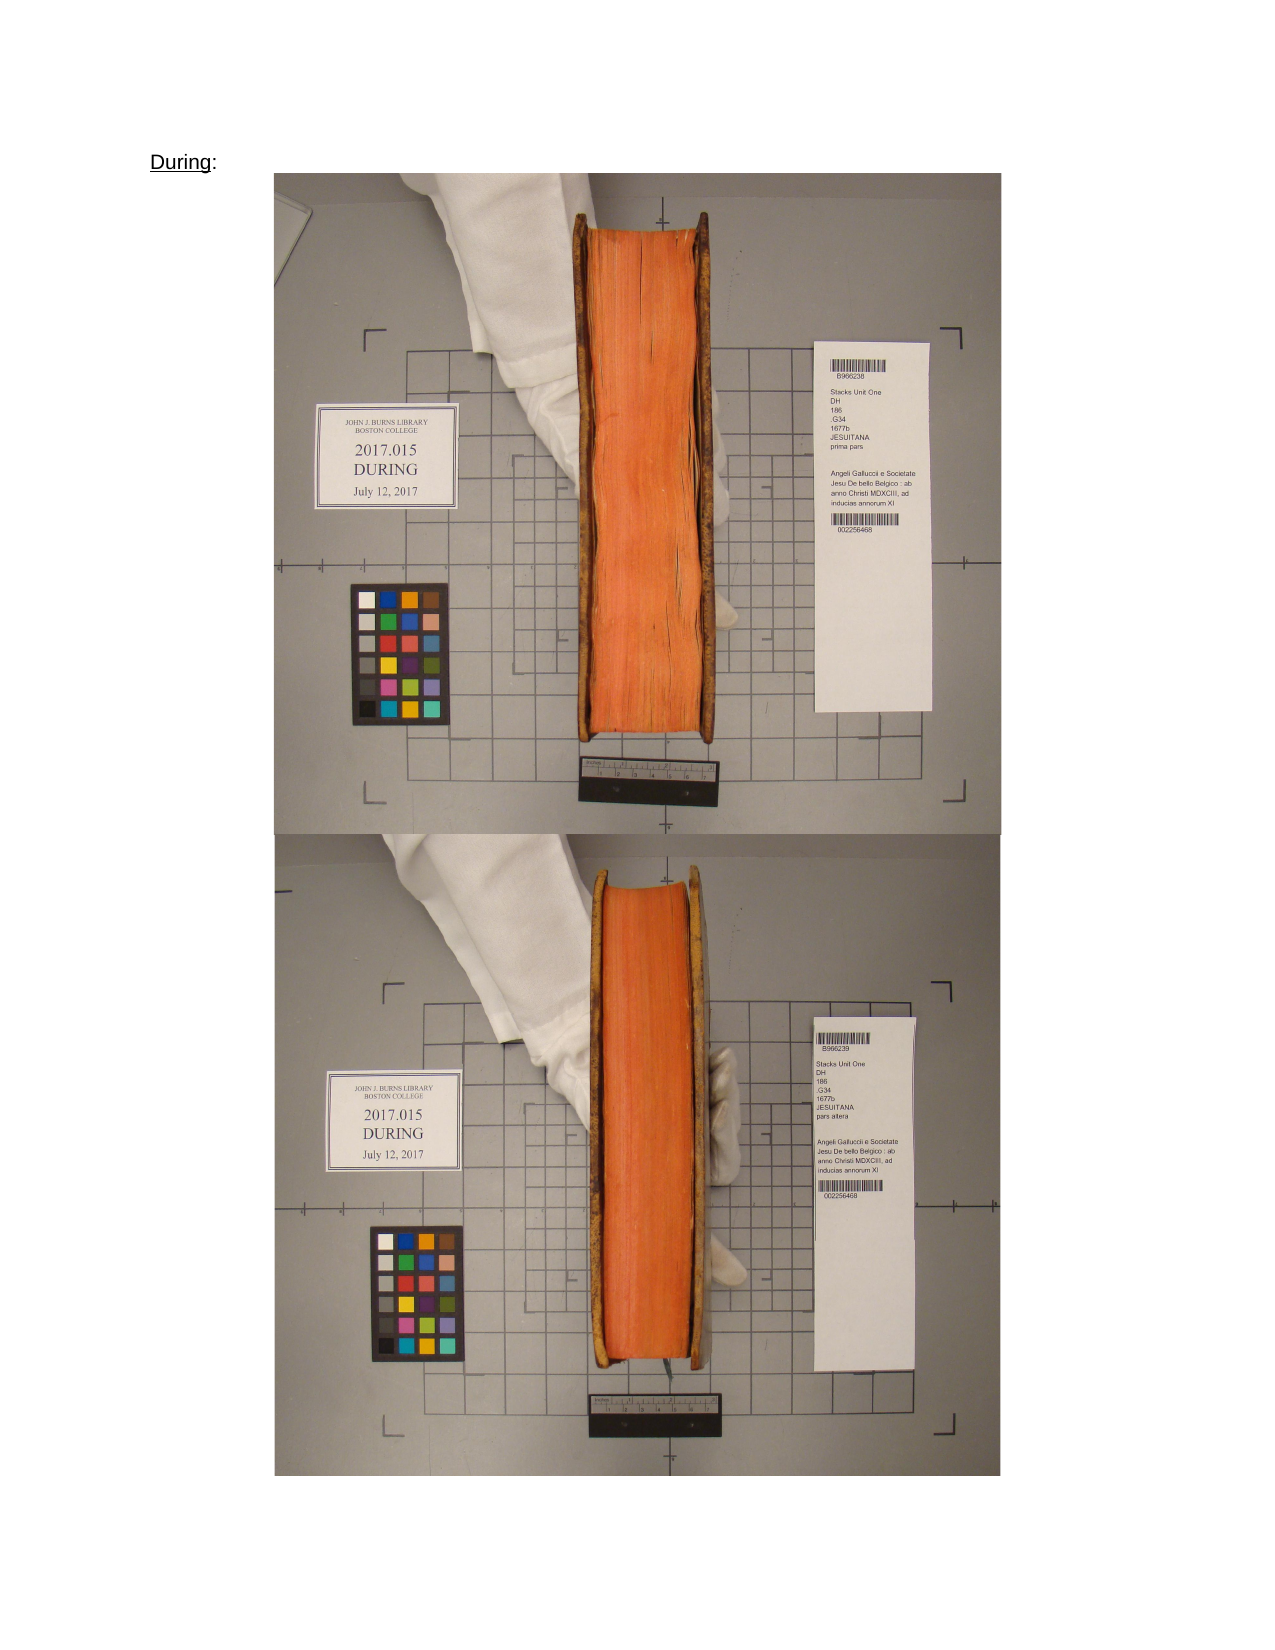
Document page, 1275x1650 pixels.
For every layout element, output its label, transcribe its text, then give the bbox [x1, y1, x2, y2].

text During: [150, 150, 1125, 174]
picture [273, 173, 1002, 1476]
